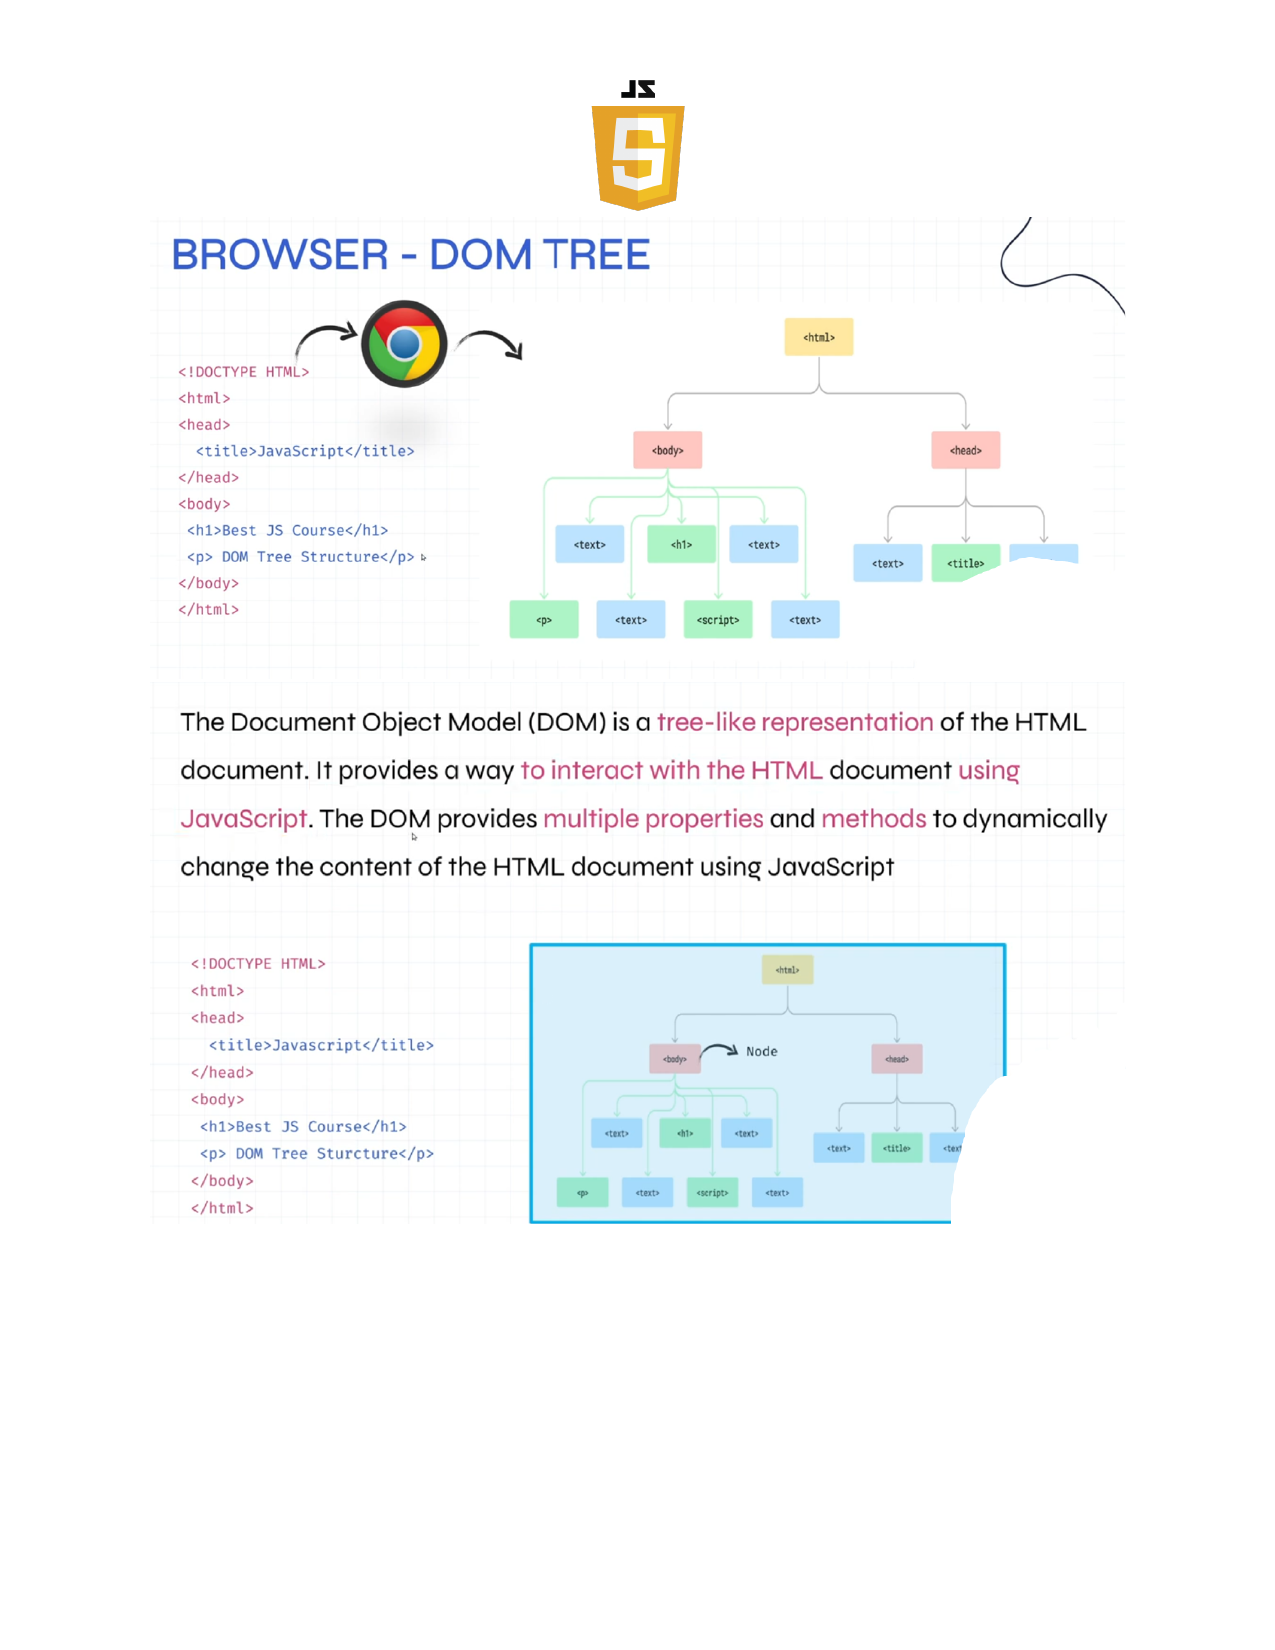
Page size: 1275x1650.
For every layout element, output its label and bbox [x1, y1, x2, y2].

picture [150, 682, 1125, 1224]
picture [568, 75, 708, 214]
picture [150, 217, 1125, 679]
